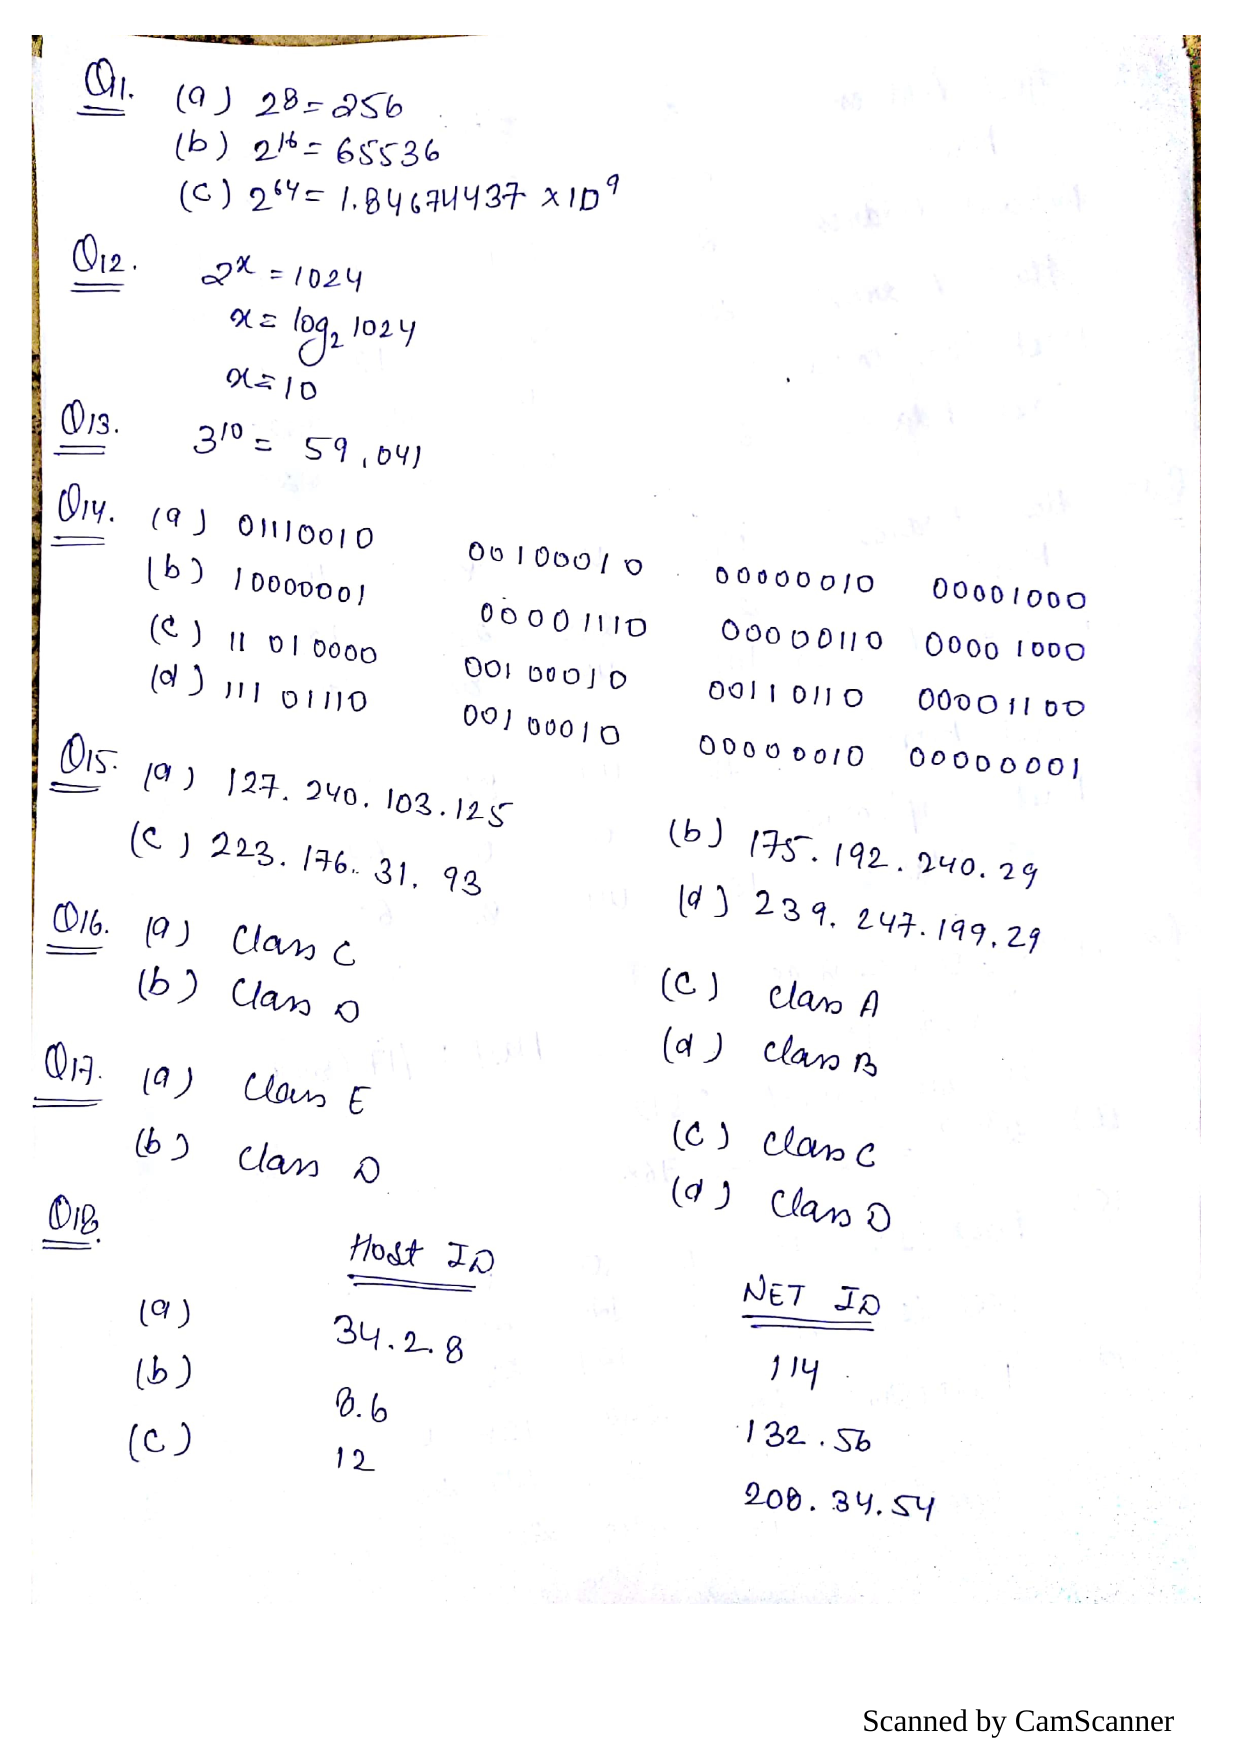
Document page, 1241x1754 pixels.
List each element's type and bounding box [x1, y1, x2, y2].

picture [33, 36, 1201, 1602]
